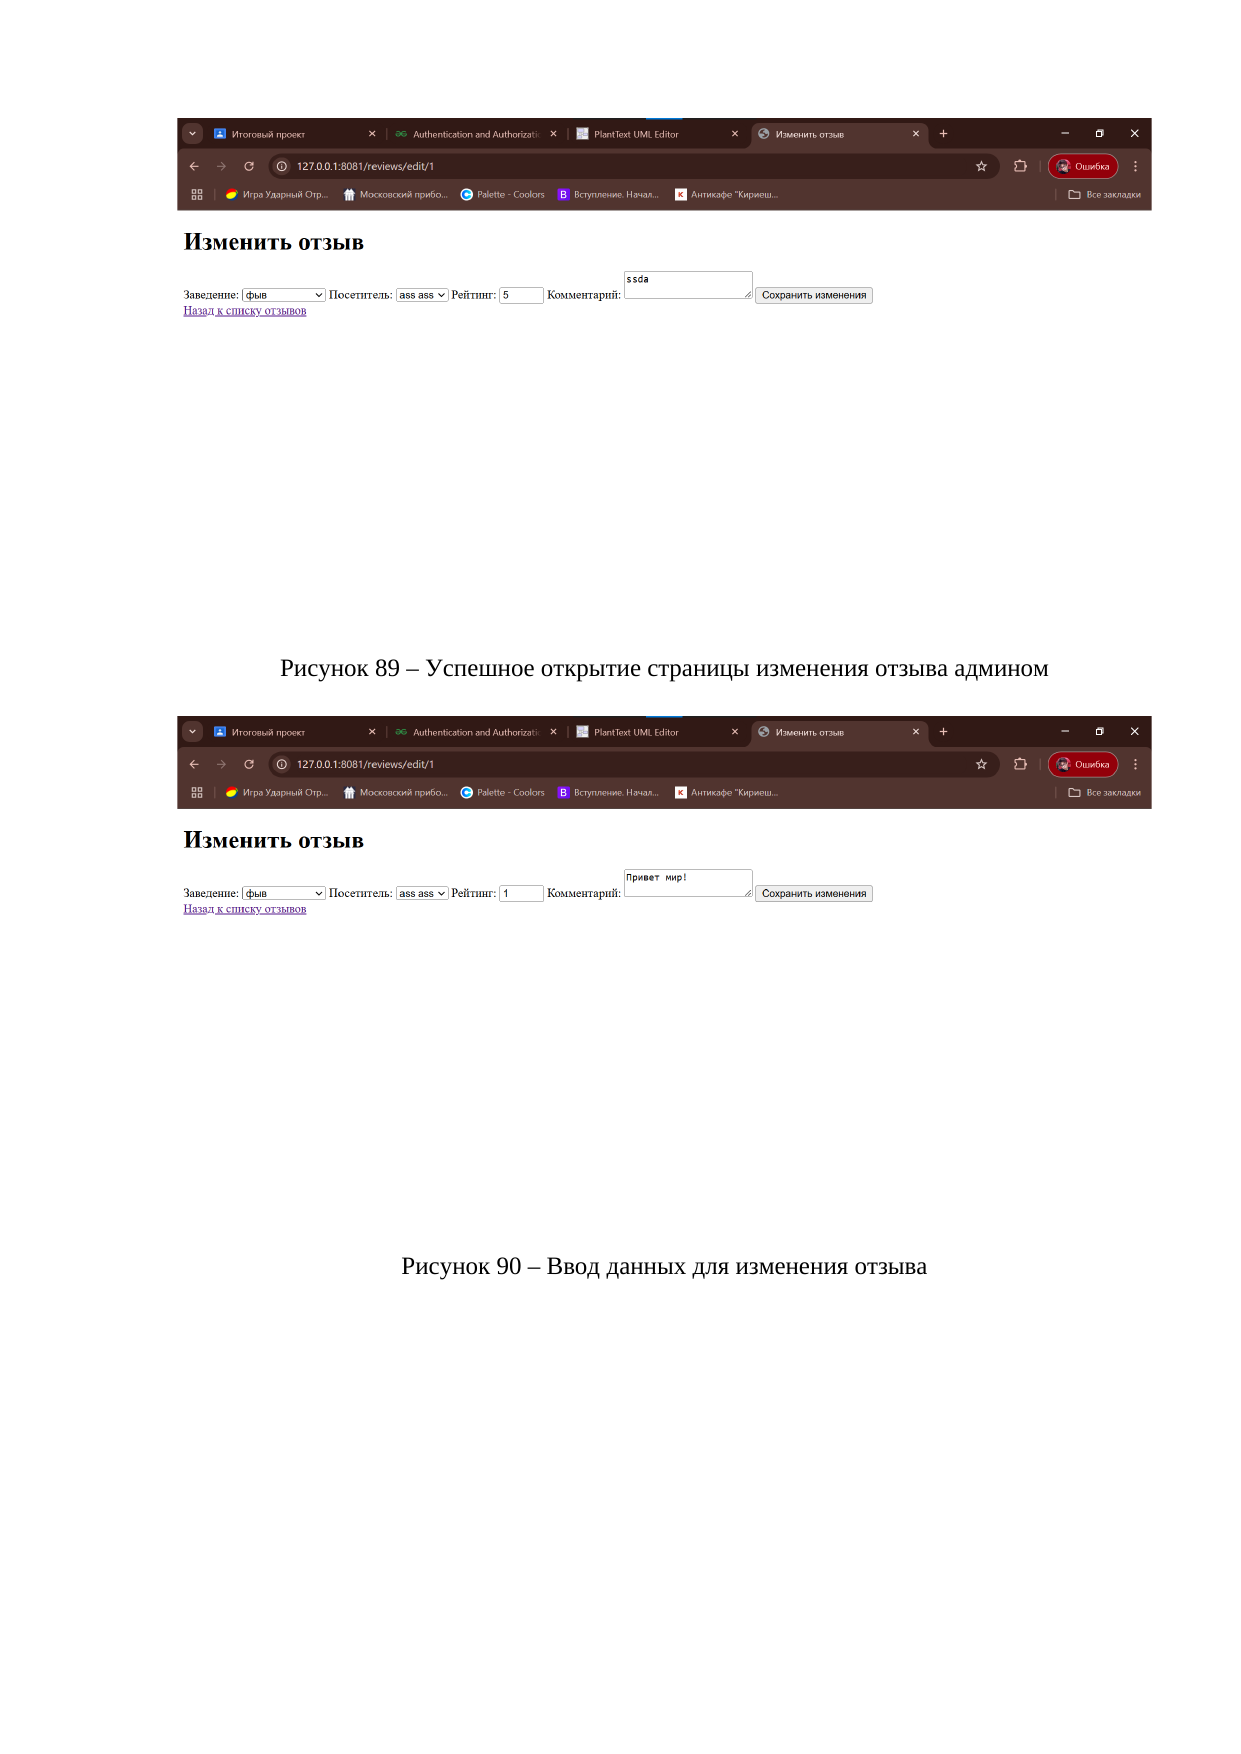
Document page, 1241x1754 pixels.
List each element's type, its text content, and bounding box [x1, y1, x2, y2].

text Рисунок 90 – Ввод данных для изменения отзыва [177, 1251, 1152, 1280]
picture [177, 716, 1152, 1235]
picture [177, 118, 1152, 636]
text Рисунок 89 – Успешное открытие страницы изменения отзыва админом [177, 653, 1152, 681]
